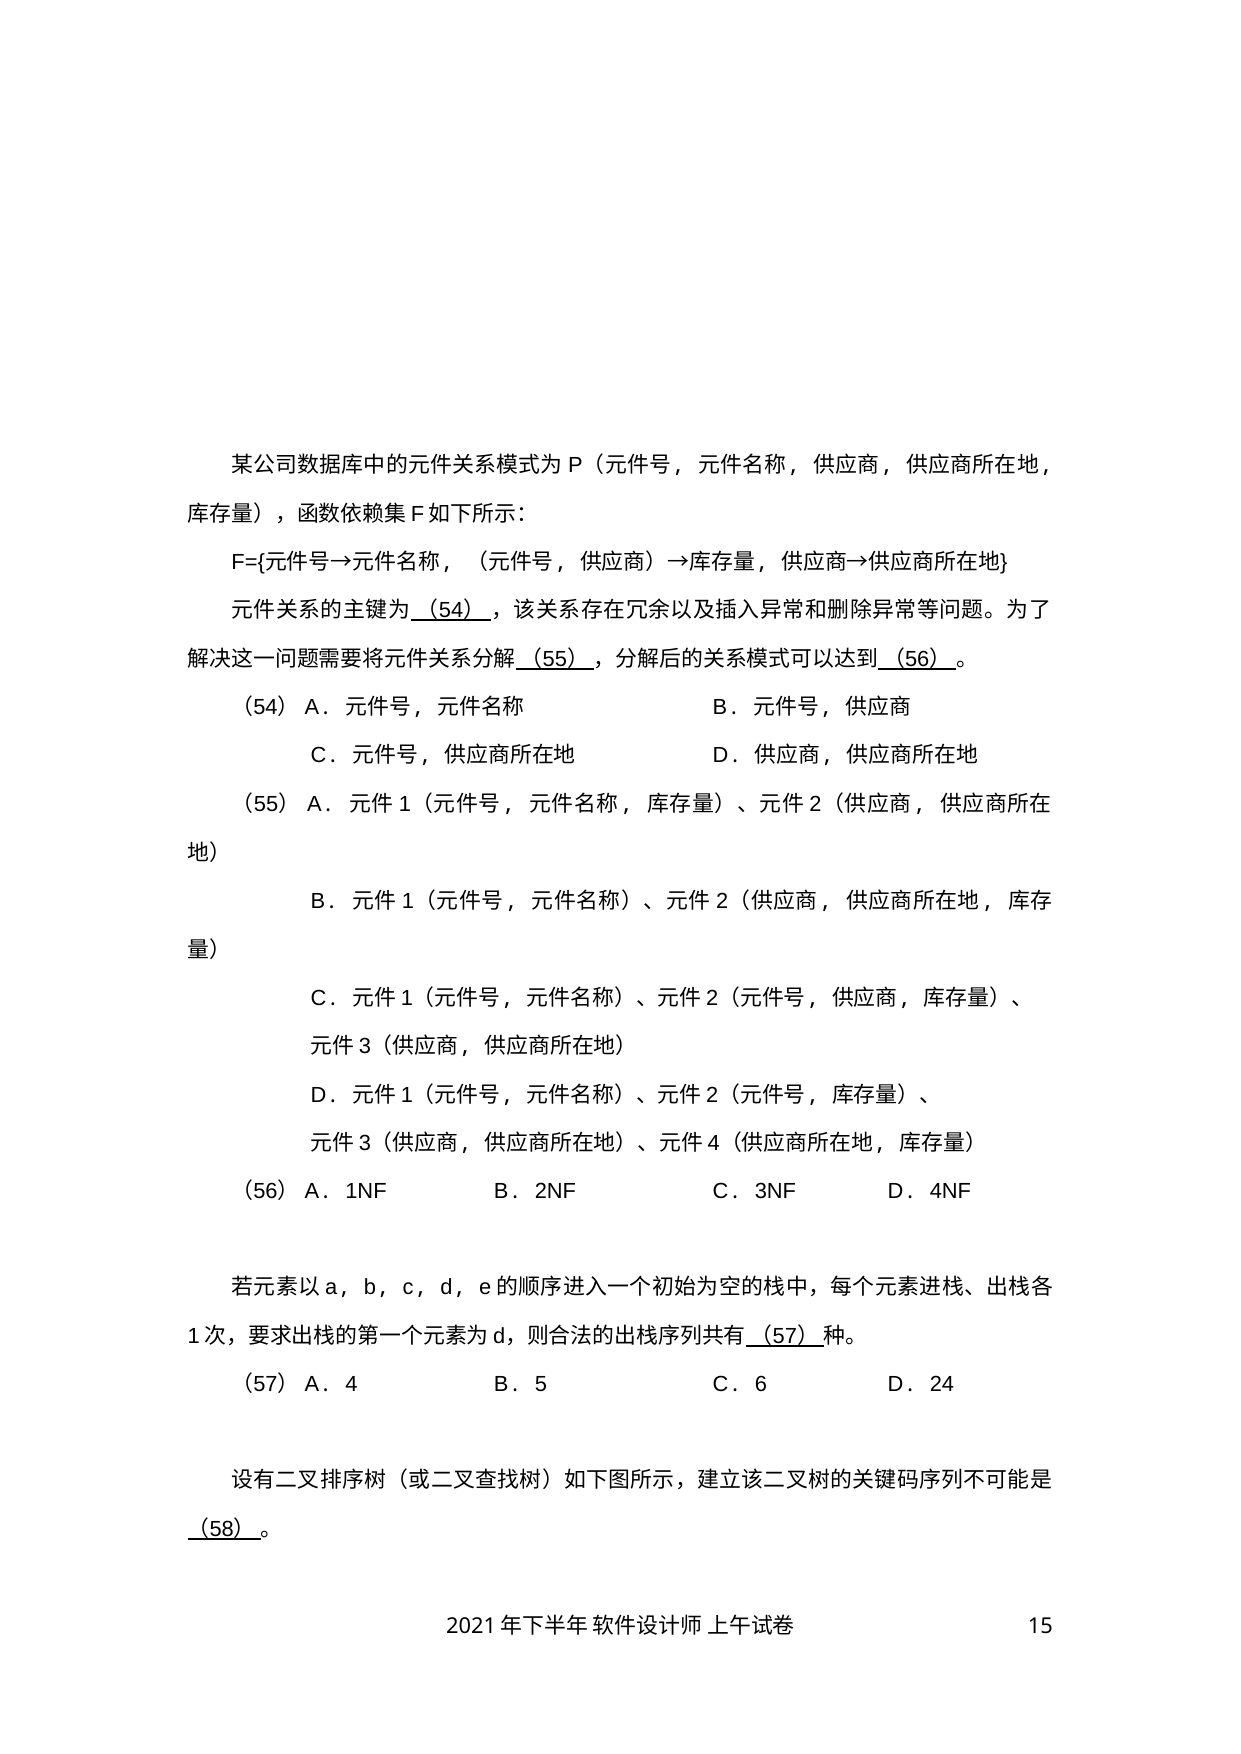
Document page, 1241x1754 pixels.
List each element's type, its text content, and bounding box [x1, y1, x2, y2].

text 元件关系的主键为 （54） ，该关系存在冗余以及插入异常和删除异常等问题。为了解决这一问题需要将元件关系分解 （55） ，分解后的关系模式可以达到 （56） 。 [187, 592, 1053, 673]
text （57） A. 4 B. 5 C. 6 D. 24 [187, 1366, 1053, 1398]
text B. 元件1（元件号, 元件名称）、元件2（供应商, 供应商所在地, 库存量） [187, 883, 1053, 964]
text C. 元件1（元件号, 元件名称）、元件2（元件号, 供应商, 库存量）、 [187, 980, 1053, 1012]
text C. 元件号, 供应商所在地 D. 供应商, 供应商所在地 [187, 737, 1053, 770]
text 元件3（供应商, 供应商所在地） [187, 1028, 1053, 1061]
text D. 元件1（元件号, 元件名称）、元件2（元件号, 库存量）、 [187, 1076, 1053, 1109]
text （56） A. 1NF B. 2NF C. 3NF D. 4NF [187, 1173, 1053, 1206]
text （55） A. 元件1（元件号, 元件名称, 库存量）、元件2（供应商, 供应商所在地） [187, 786, 1053, 867]
text 若元素以a, b, c, d, e的顺序进入一个初始为空的栈中，每个元素进栈、出栈各1次，要求出栈的第一个元素为d，则合法的出栈序列共有 （57） 种。 [187, 1269, 1053, 1350]
text 元件3（供应商, 供应商所在地）、元件4（供应商所在地, 库存量） [187, 1125, 1053, 1157]
text 设有二叉排序树（或二叉查找树）如下图所示，建立该二叉树的关键码序列不可能是 （58） 。 [187, 1462, 1053, 1543]
text （54） A. 元件号, 元件名称 B. 元件号, 供应商 [187, 689, 1053, 721]
text 某公司数据库中的元件关系模式为P（元件号, 元件名称, 供应商, 供应商所在地, 库存量），函数依赖集F如下所示： [187, 446, 1053, 528]
text F={元件号→元件名称, （元件号, 供应商）→库存量, 供应商→供应商所在地} [187, 543, 1053, 576]
